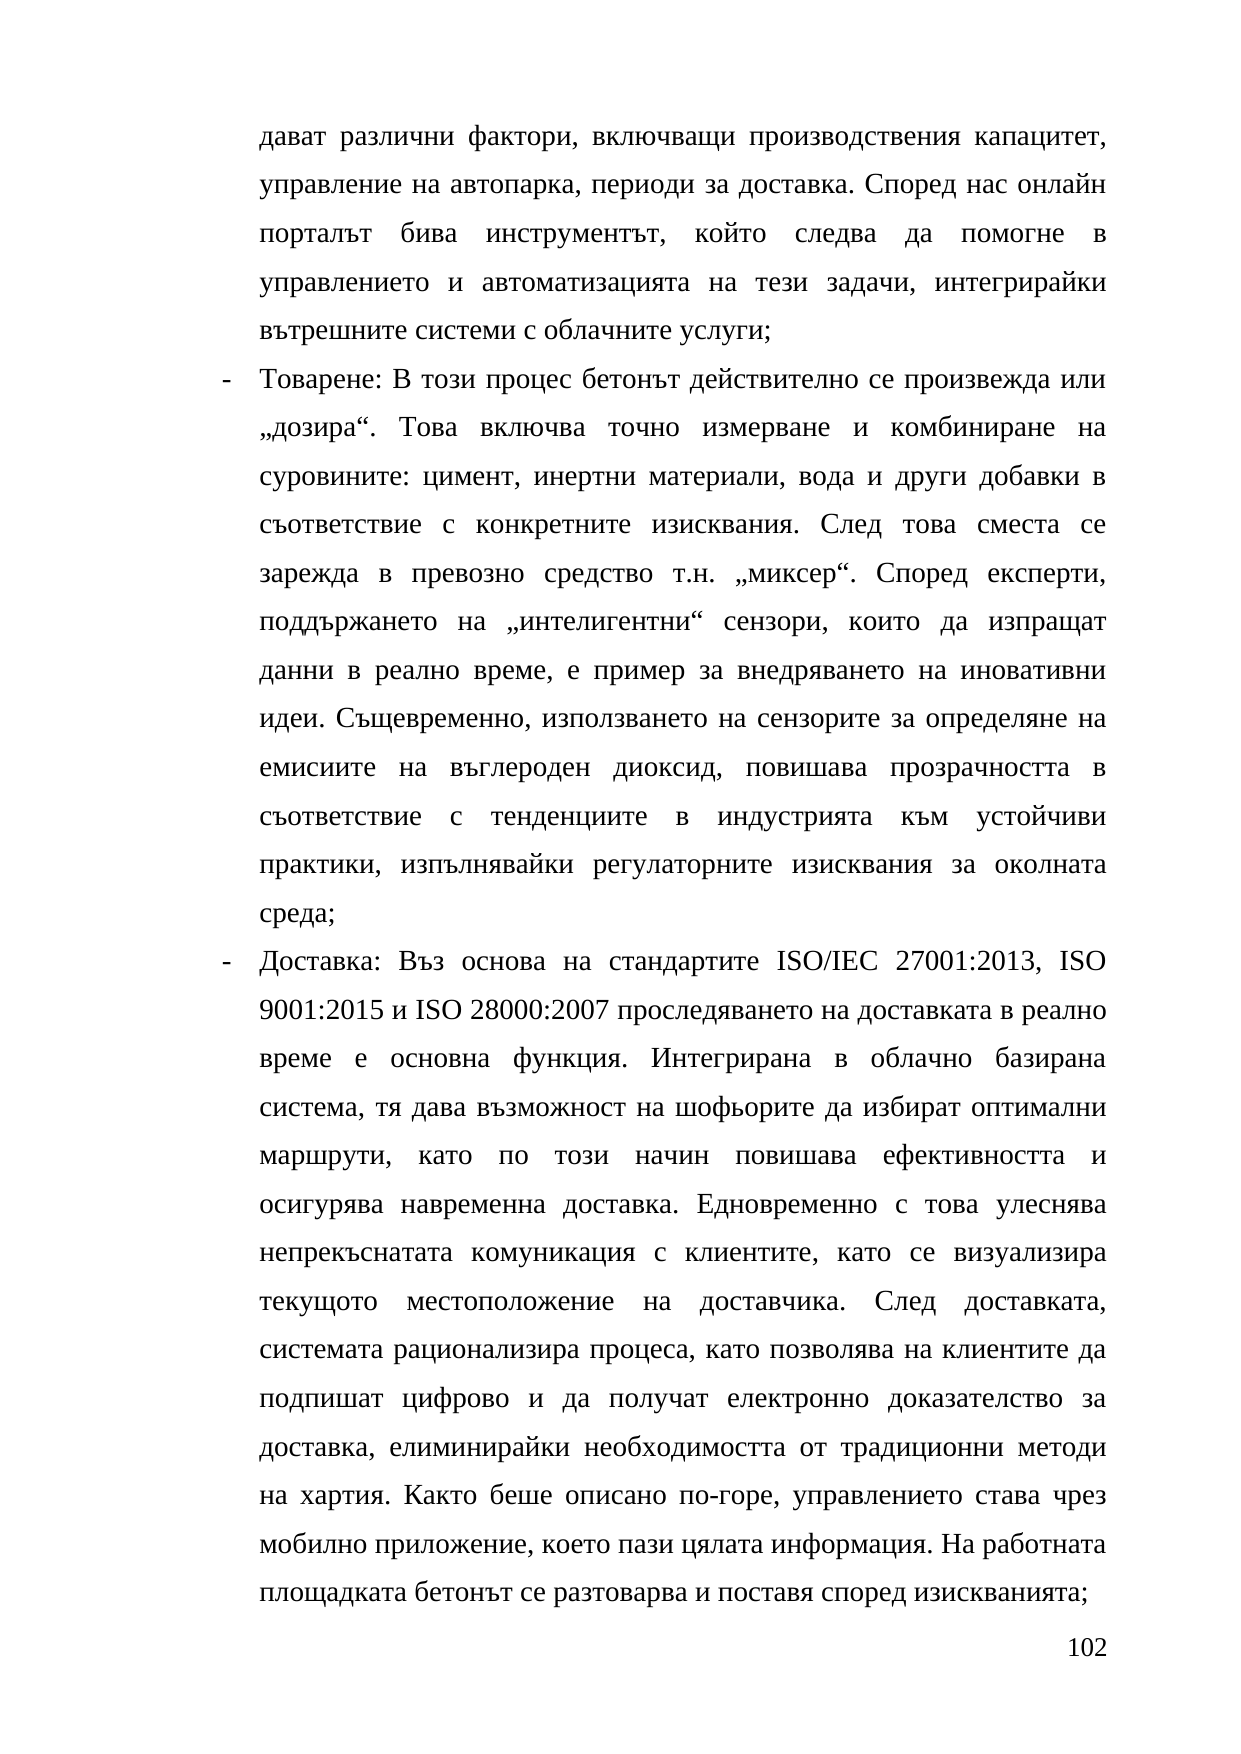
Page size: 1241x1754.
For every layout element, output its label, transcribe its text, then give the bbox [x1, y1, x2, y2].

list Товарене: В този процес бетонът действително се произвежда или „дозира“. Това включва точно измерване и комбиниране на суровините: цимент, инертни материали, вода и други добавки в съответствие с конкретните изисквания. След това сместа се зарежда в превозно средство т.н. „миксер“. Според експерти, поддържането на „интелигентни“ сензори, които да изпращат данни в реално време, е пример за внедряването на иновативни идеи. Същевременно, използването на сензорите за определяне на емисиите на въглероден диоксид, повишава прозрачността в съответствие с тенденциите в индустрията към устойчиви практики, изпълнявайки регулаторните изисквания за околната среда; [222, 361, 1107, 928]
list Доставка: Въз основа на стандартите ISO/IEC 27001:2013, ISO 9001:2015 и ISO 28000:2007 проследяването на доставката в реално време е основна функция. Интегрирана в облачно базирана система, тя дава възможност на шофьорите да избират оптимални маршрути, като по този начин повишава ефективността и осигурява навременна доставка. Едновременно с това улеснява непрекъснатата комуникация с клиентите, като се визуализира текущото местоположение на доставчика. След доставката, системата рационализира процеса, като позволява на клиентите да подпишат цифрово и да получат електронно доказателство за доставка, елиминирайки необходимостта от традиционни методи на хартия. Както беше описано по-горе, управлението става чрез мобилно приложение, което пази цялата информация. На работната площадката бетонът се разтоварва и поставя според изискванията; [222, 943, 1107, 1608]
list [222, 118, 1107, 346]
